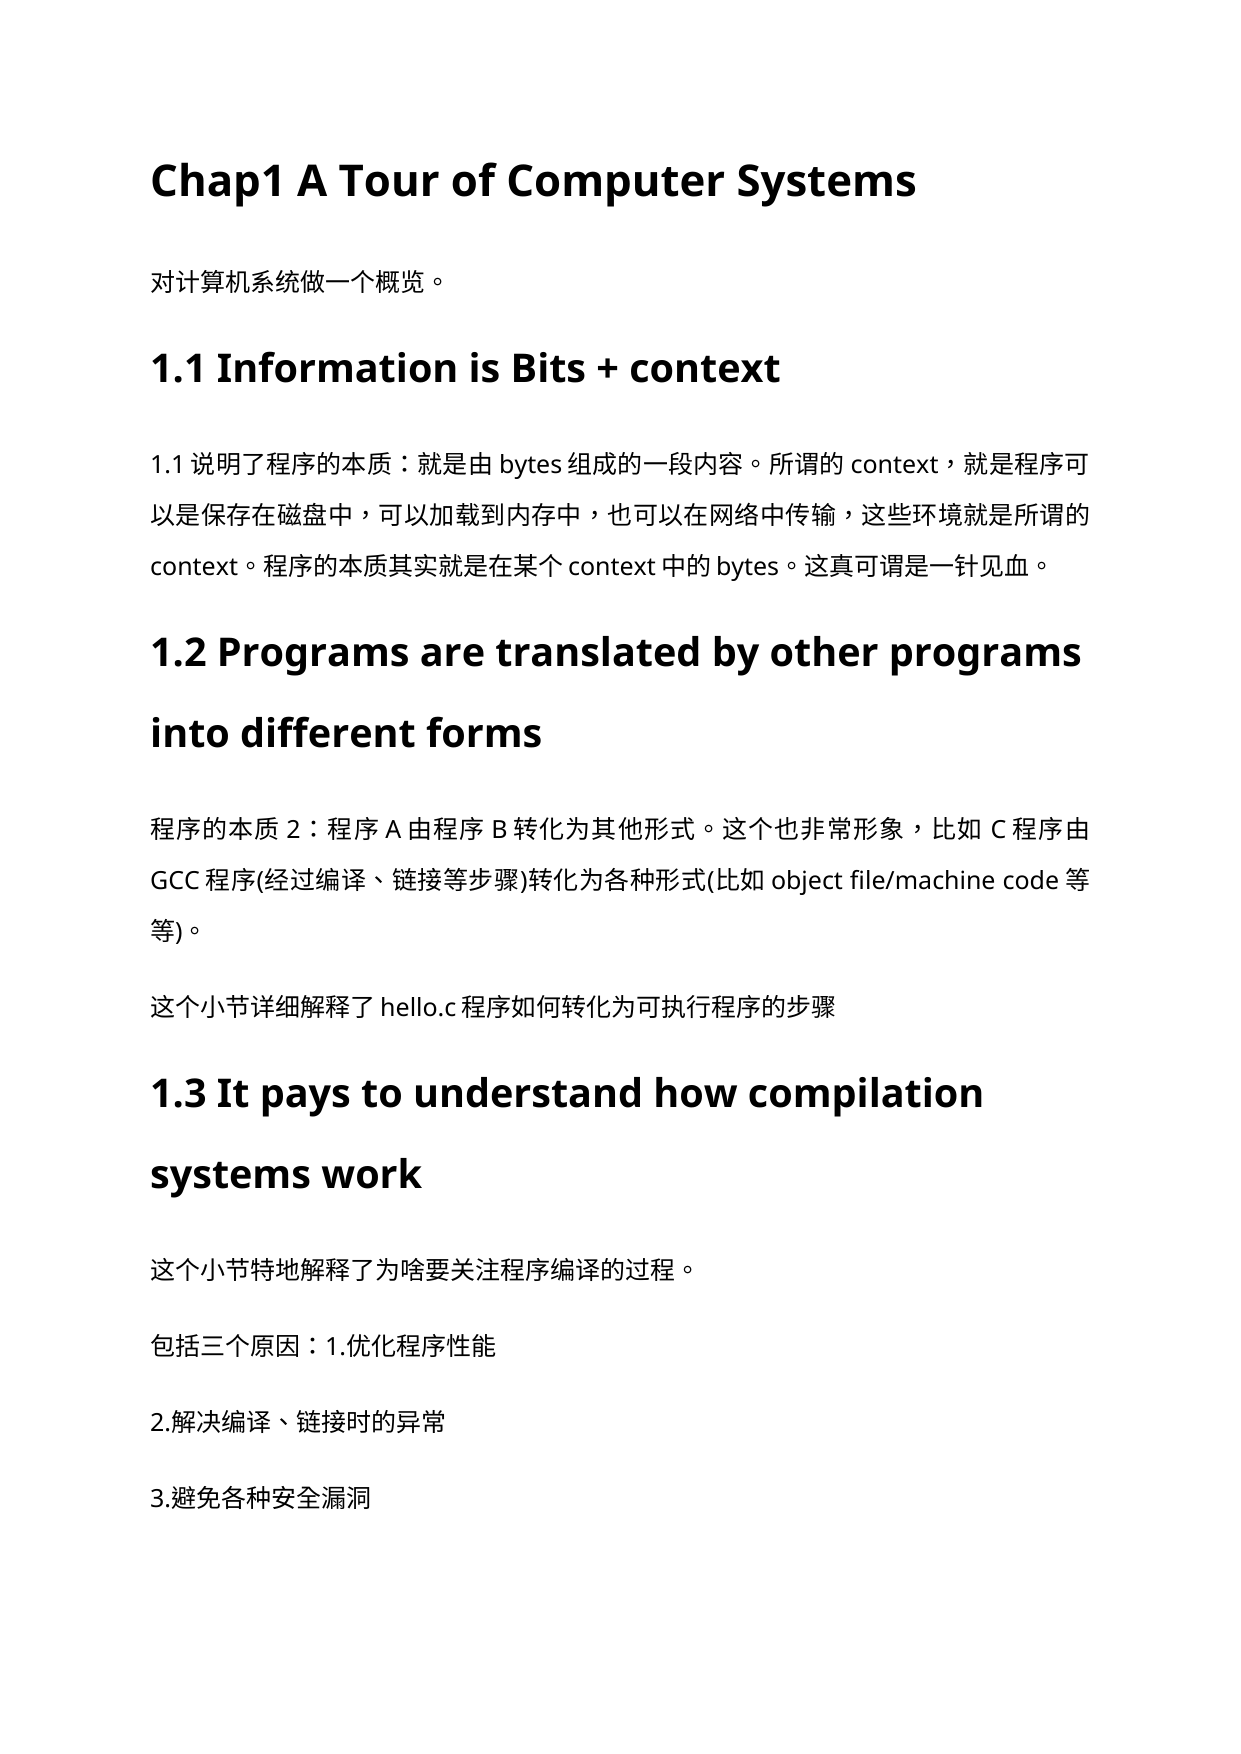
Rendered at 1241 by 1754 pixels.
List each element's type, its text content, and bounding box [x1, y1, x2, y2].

text 1.1说明了程序的本质：就是由bytes组成的一段内容。所谓的context，就是程序可以是保存在磁盘中，可以加载到内存中，也可以在网络中传输，这些环境就是所谓的context。程序的本质其实就是在某个context中的bytes。这真可谓是一针见血。 [150, 446, 1090, 582]
text 3.避免各种安全漏洞 [150, 1481, 1090, 1514]
text 包括三个原因：1.优化程序性能 [150, 1328, 1090, 1362]
subtitle 1.1 Information is Bits + context [150, 340, 1090, 394]
subtitle Chap1 A Tour of Computer Systems [150, 150, 1090, 209]
subtitle 1.2 Programs are translated by other programs into different forms [150, 624, 1090, 759]
text 程序的本质2：程序A由程序B转化为其他形式。这个也非常形象，比如C程序由GCC程序(经过编译、链接等步骤)转化为各种形式(比如object file/machine code等等)。 [150, 811, 1090, 947]
text 2.解决编译、链接时的异常 [150, 1404, 1090, 1438]
subtitle 1.3 It pays to understand how compilation systems work [150, 1066, 1090, 1200]
text 这个小节特地解释了为啥要关注程序编译的过程。 [150, 1252, 1090, 1286]
text 对计算机系统做一个概览。 [150, 264, 1090, 298]
text 这个小节详细解释了hello.c程序如何转化为可执行程序的步骤 [150, 989, 1090, 1023]
